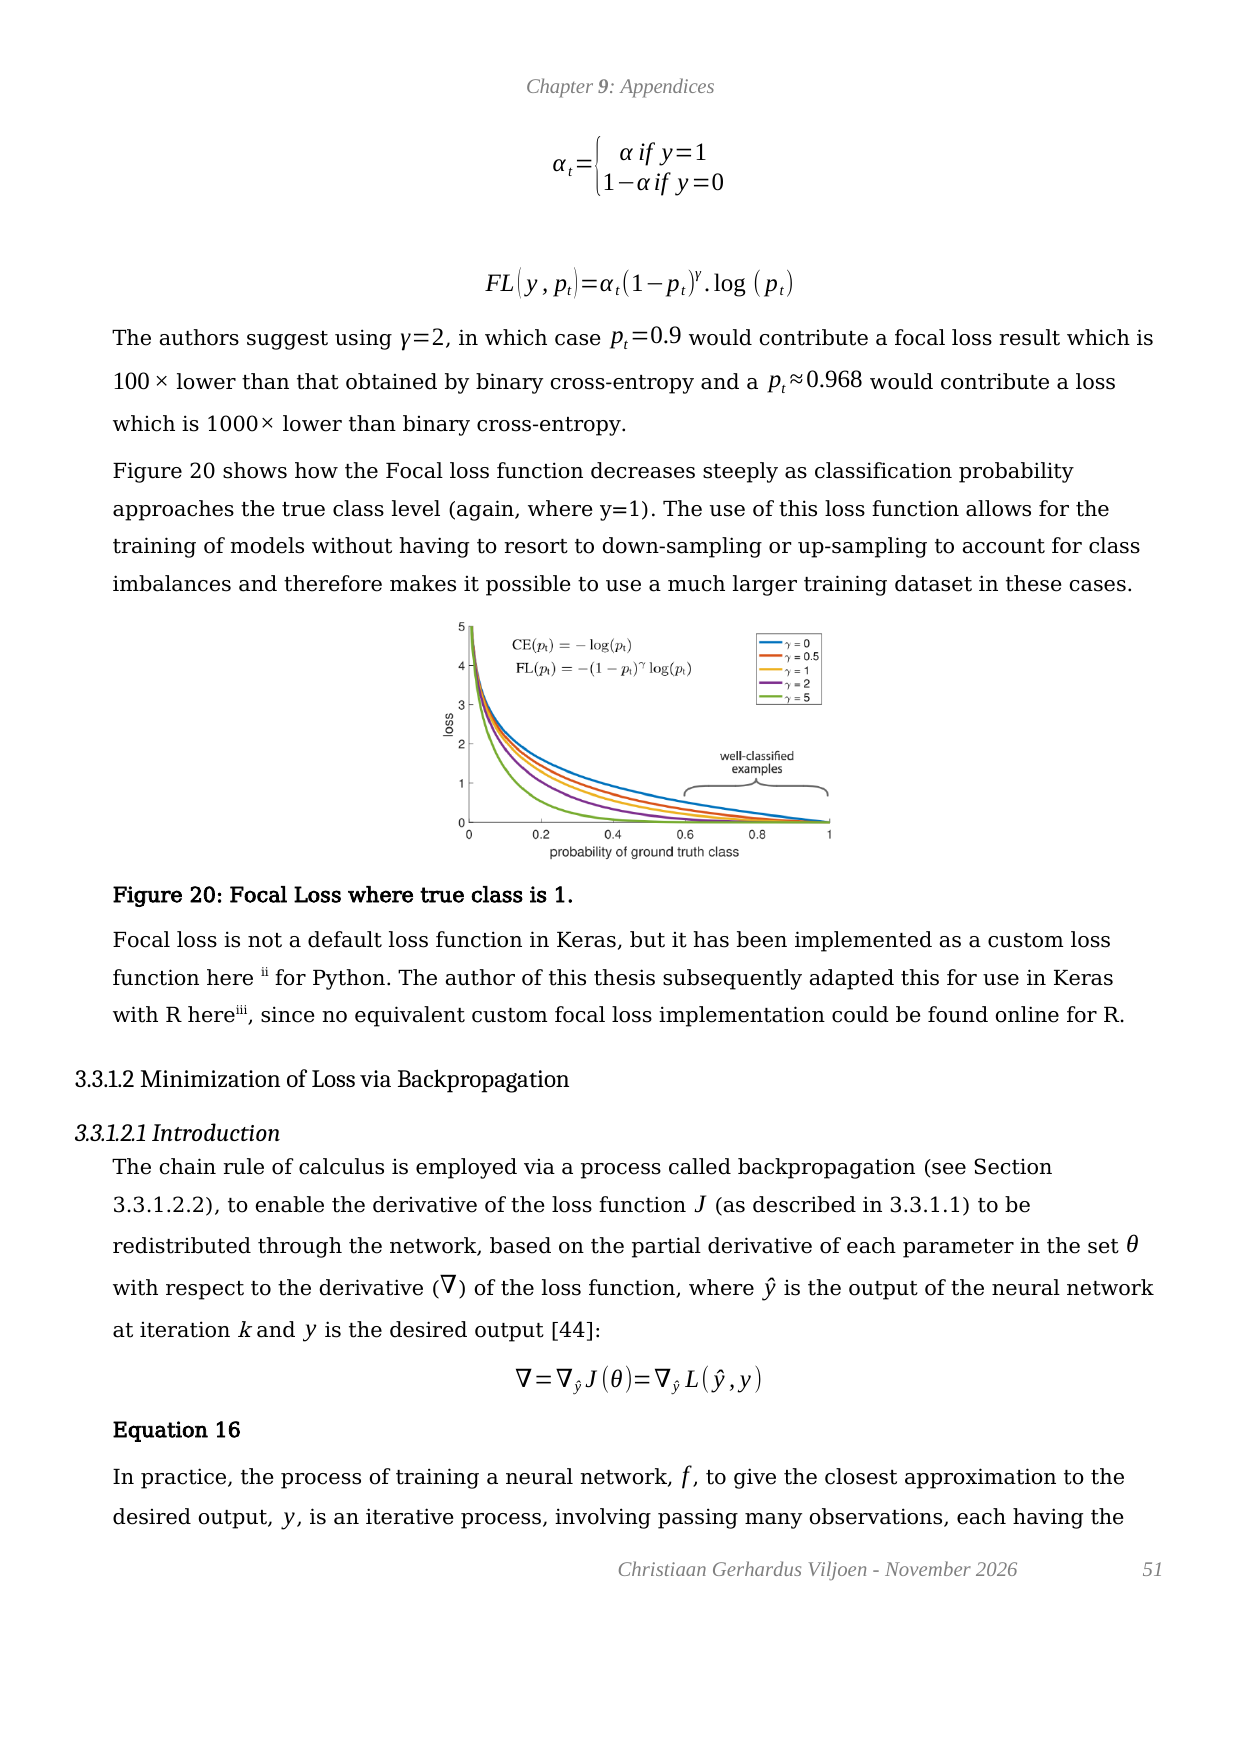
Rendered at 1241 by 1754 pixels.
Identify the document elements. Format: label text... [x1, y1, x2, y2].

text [112, 1462, 1165, 1530]
text The chain rule of calculus is employed via a process called backpropagation (see Section 3.3.1.2.2), to enable the derivative of the loss function (as described in 3.3.1.1) to be redistributed through the network, based on the partial derivative of each parameter in the set with respect to the derivative () of the loss function, where is the output of the neural network at iteration k and is the desired output: [112, 1153, 1165, 1343]
text The authors suggest using , in which case would contribute a focal loss result which is lower than that obtained by binary cross-entropy and a would contribute a loss which is 1000 lower than binary cross-entropy. [112, 322, 1165, 437]
text Figure 20 shows how the Focal loss function decreases steeply as classification probability approaches the true class level (again, where y=1). The use of this loss function allows for the training of models without having to resort to down-sampling or up-sampling to account for class imbalances and therefore makes it possible to use a much larger training dataset in these cases. [112, 458, 1165, 595]
subtitle Minimization of Loss via Backpropagation [75, 1065, 1165, 1093]
text Focal loss is not a default loss function in Keras, but it has been implemented as a custom loss function here for Python. The author of this thesis subsequently adapted this for use in Keras with R here, since no equivalent custom focal loss implementation could be found online for R. [112, 927, 1165, 1027]
subtitle Introduction [75, 1118, 1165, 1147]
picture [439, 616, 839, 861]
text Figure 20: Focal Loss where true class is 1. [112, 881, 1165, 906]
text Equation 16 [112, 1416, 1165, 1441]
